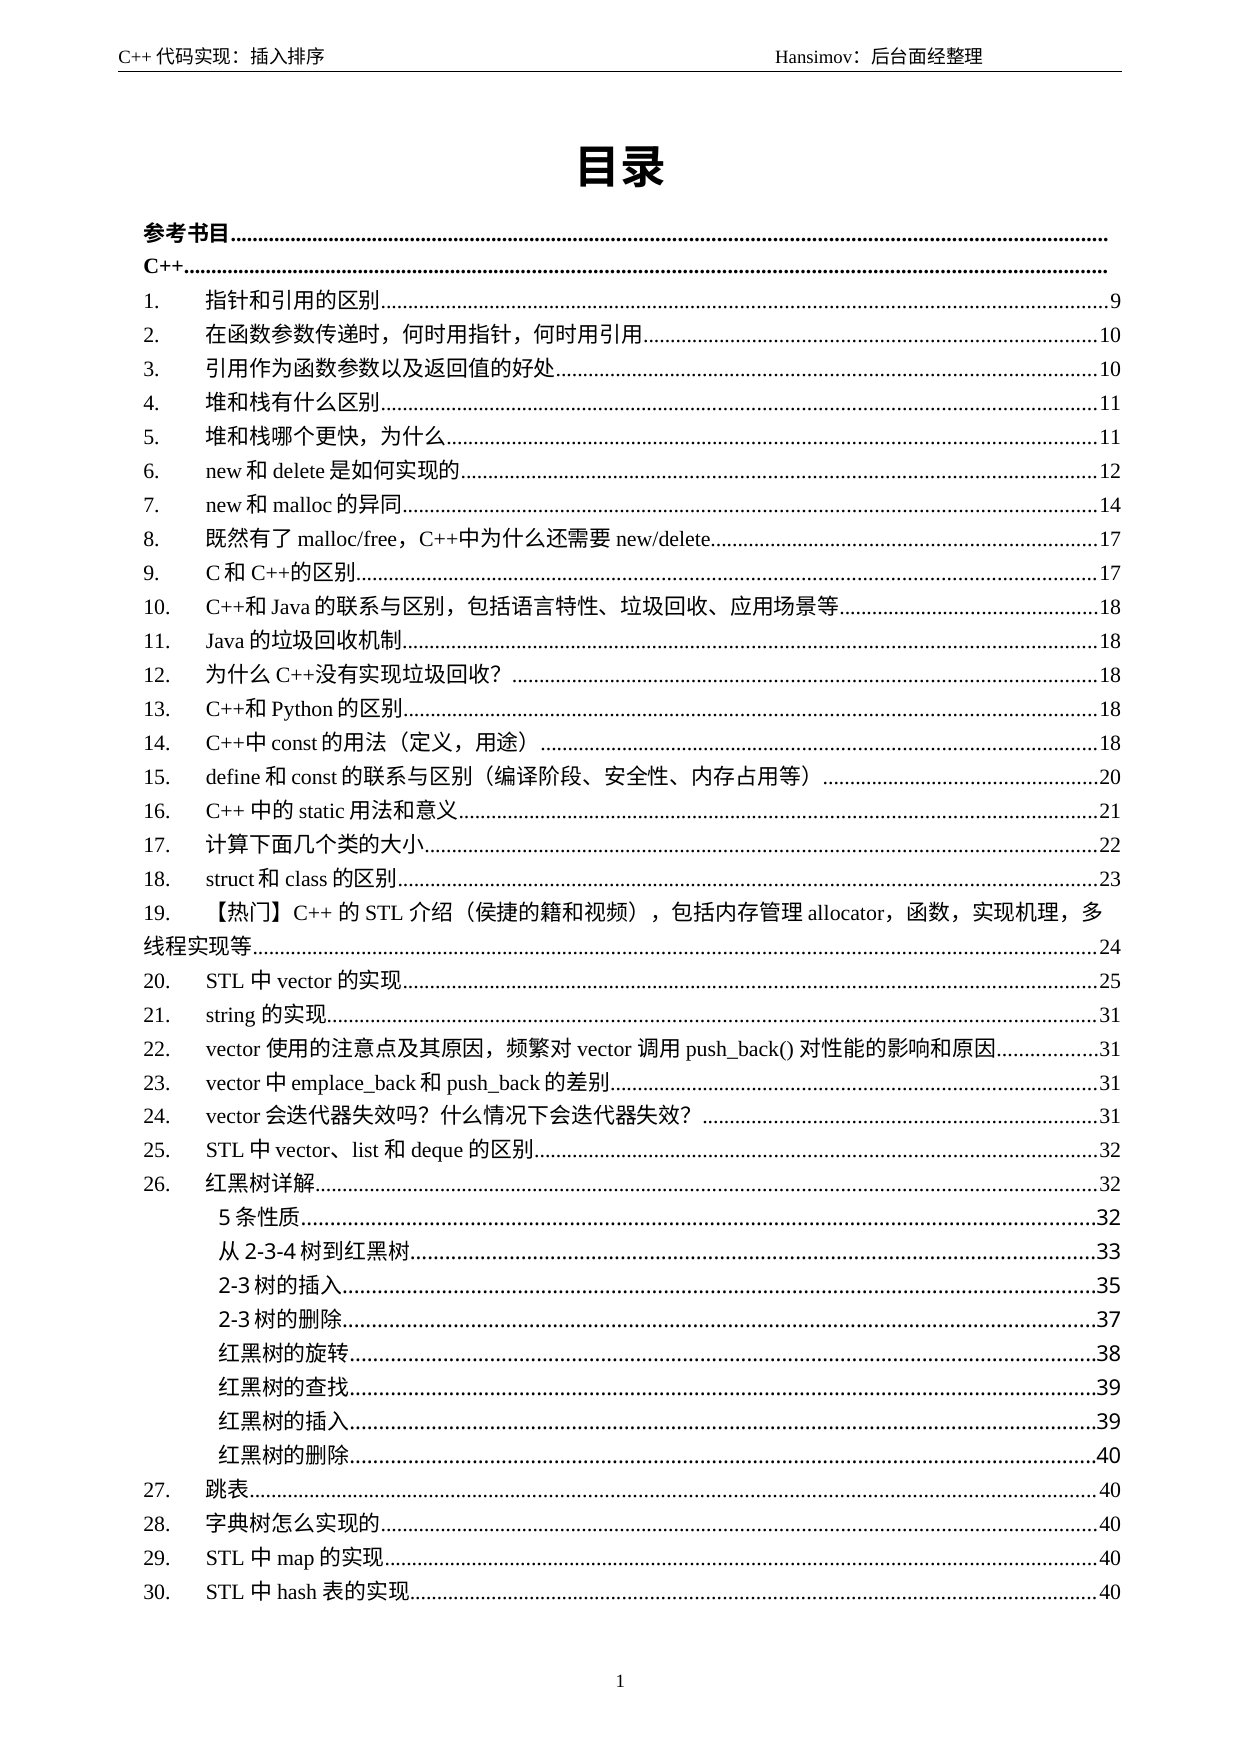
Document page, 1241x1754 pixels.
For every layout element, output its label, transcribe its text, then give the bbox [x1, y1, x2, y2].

text 8. 既然有了malloc/free，C++中为什么还需要new/delete 17 [143, 520, 1122, 554]
text 26. 红黑树详解 32 [143, 1165, 1122, 1199]
text 红黑树的旋转 38 [218, 1335, 1122, 1369]
text 13. C++和Python的区别 18 [143, 690, 1122, 724]
text 10. C++和Java的联系与区别，包括语言特性、垃圾回收、应用场景等 18 [143, 588, 1122, 622]
text 从2-3-4树到红黑树 33 [218, 1233, 1122, 1267]
text 2-3树的删除 37 [218, 1301, 1122, 1335]
text 21. string 的实现 31 [143, 995, 1122, 1029]
text 参考书目 9 [143, 214, 1097, 248]
text 红黑树的删除 40 [218, 1437, 1122, 1471]
text 2. 在函数参数传递时，何时用指针，何时用引用 10 [143, 316, 1122, 350]
text 16. C++ 中的static用法和意义 21 [143, 792, 1122, 826]
text 4. 堆和栈有什么区别 11 [143, 384, 1122, 418]
text 5条性质 32 [218, 1199, 1122, 1233]
text 18. struct和class的区别 23 [143, 859, 1122, 893]
text 12. 为什么C++没有实现垃圾回收？ 18 [143, 656, 1122, 690]
text 15. define和const的联系与区别（编译阶段、安全性、内存占用等） 20 [143, 758, 1122, 792]
text 17. 计算下面几个类的大小 22 [143, 826, 1122, 859]
text 5. 堆和栈哪个更快，为什么 11 [143, 418, 1122, 452]
text 7. new和malloc的异同 14 [143, 486, 1122, 520]
text 3. 引用作为函数参数以及返回值的好处 10 [143, 350, 1122, 384]
text 9. C和C++的区别 17 [143, 554, 1122, 588]
text 19. 【热门】C++ 的 STL 介绍（侯捷的籍和视频），包括内存管理 allocator，函数，实现机理，多线程实现等 24 [143, 893, 1122, 961]
text 目录 [118, 130, 1122, 198]
text 红黑树的插入 39 [218, 1403, 1122, 1437]
text 1. 指针和引用的区别 9 [143, 282, 1122, 316]
text 30. STL 中 hash 表的实现 40 [143, 1573, 1122, 1607]
text 27. 跳表 40 [143, 1471, 1122, 1505]
text 24. vector会迭代器失效吗？什么情况下会迭代器失效？ 31 [143, 1097, 1122, 1131]
text 11. Java的垃圾回收机制 18 [143, 622, 1122, 656]
text 23. vector中emplace_back和push_back的差别 31 [143, 1063, 1122, 1097]
text 28. 字典树怎么实现的 40 [143, 1505, 1122, 1539]
text 22. vector 使用的注意点及其原因，频繁对 vector 调用 push_back() 对性能的影响和原因 31 [143, 1029, 1122, 1063]
text 2-3树的插入 35 [218, 1267, 1122, 1301]
text 29. STL 中 map的实现 40 [143, 1539, 1122, 1573]
text 红黑树的查找 39 [218, 1369, 1122, 1403]
text 14. C++中const的用法（定义，用途） 18 [143, 724, 1122, 758]
text 20. STL 中 vector 的实现 25 [143, 961, 1122, 995]
text 25. STL中vector、list 和 deque 的区别 32 [143, 1131, 1122, 1165]
text C++ 9 [143, 248, 1097, 282]
text 6. new和delete是如何实现的 12 [143, 452, 1122, 486]
